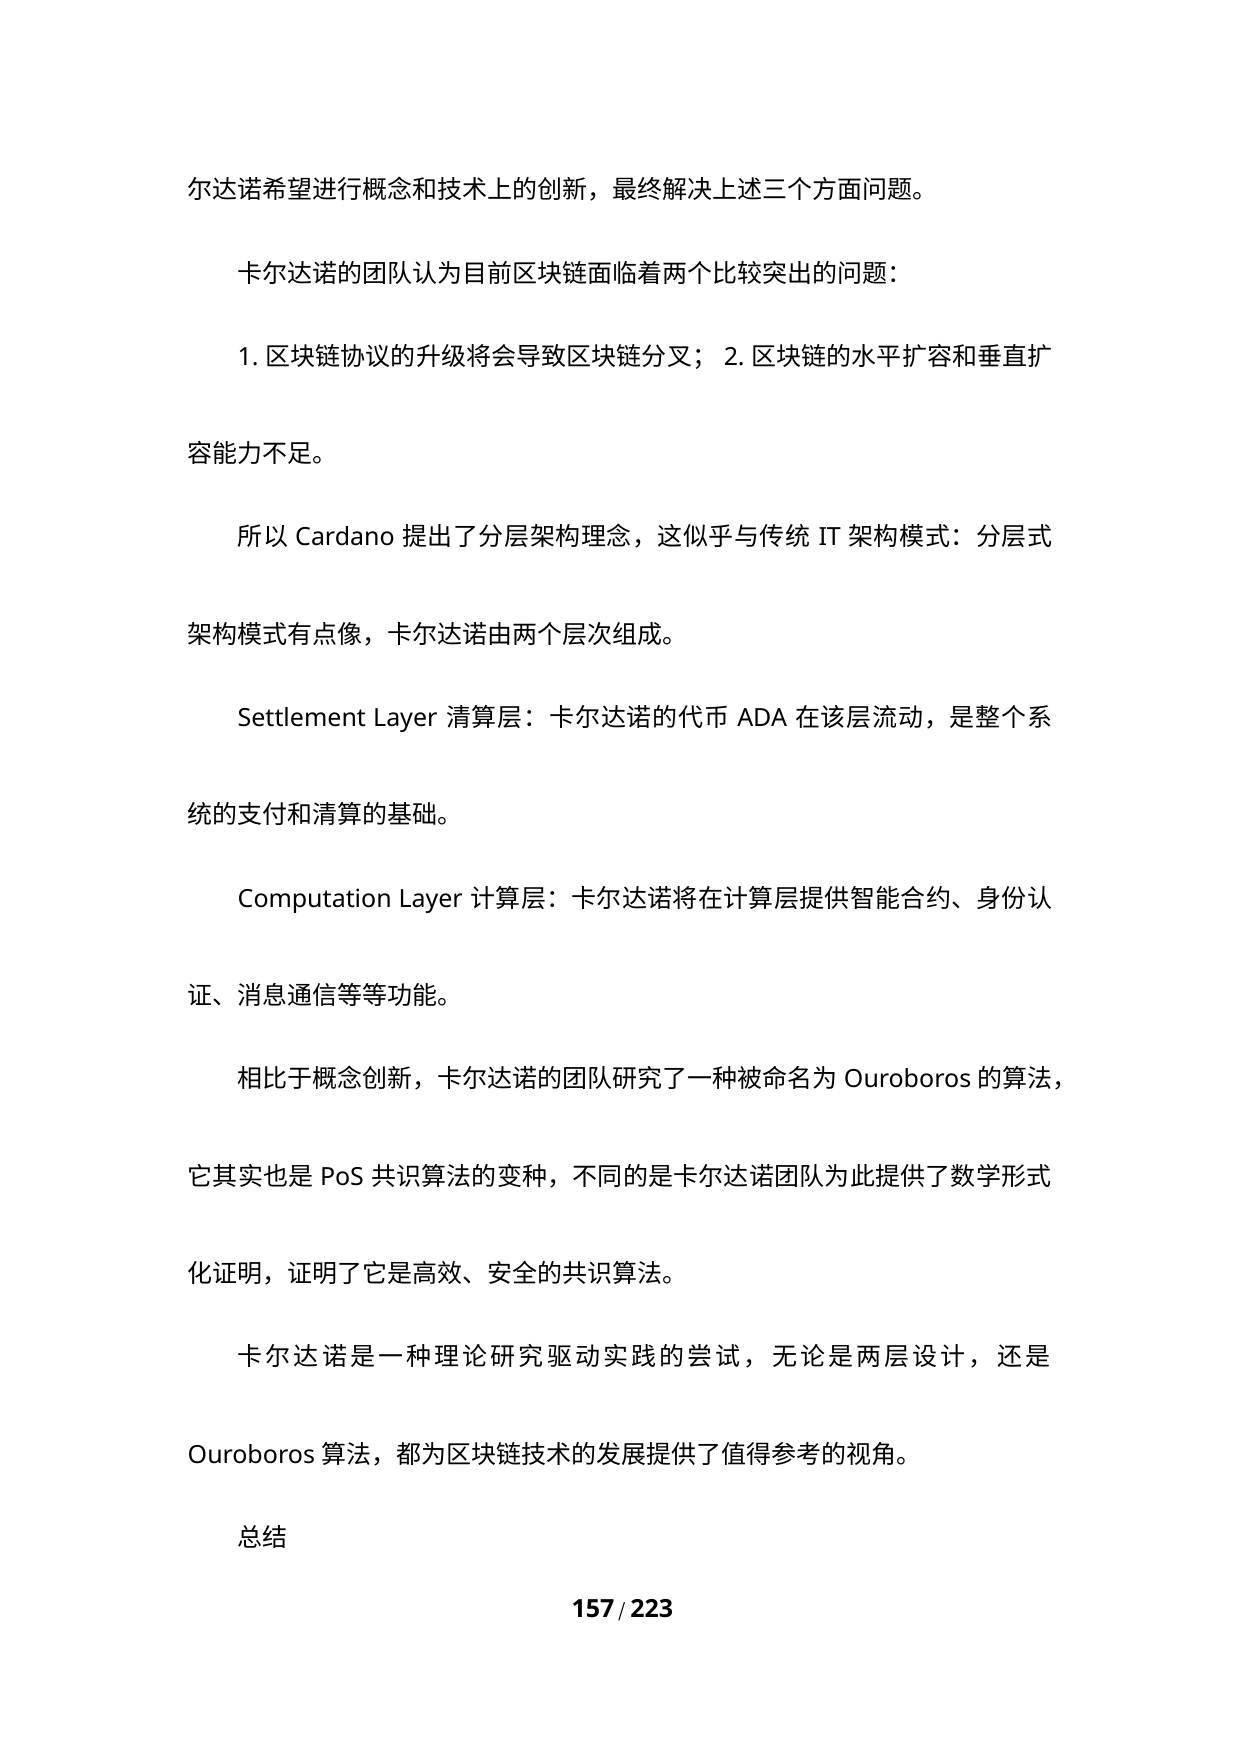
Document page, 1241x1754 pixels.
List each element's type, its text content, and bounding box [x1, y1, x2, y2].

text 所以 Cardano 提出了分层架构理念，这似乎与传统 IT 架构模式：分层式架构模式有点像，卡尔达诺由两个层次组成。 [187, 502, 1053, 665]
text 总结 [187, 1503, 1053, 1568]
text 1. 区块链协议的升级将会导致区块链分叉； 2. 区块链的水平扩容和垂直扩容能力不足。 [187, 322, 1053, 484]
text Computation Layer 计算层：卡尔达诺将在计算层提供智能合约、身份认证、消息通信等等功能。 [187, 864, 1053, 1026]
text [187, 156, 1053, 221]
text Settlement Layer 清算层：卡尔达诺的代币 ADA 在该层流动，是整个系统的支付和清算的基础。 [187, 683, 1053, 846]
text 相比于概念创新，卡尔达诺的团队研究了一种被命名为 Ouroboros 的算法，它其实也是 PoS 共识算法的变种，不同的是卡尔达诺团队为此提供了数学形式化证明，证明了它是高效、安全的共识算法。 [187, 1044, 1053, 1304]
text 卡尔达诺是一种理论研究驱动实践的尝试，无论是两层设计，还是 Ouroboros 算法，都为区块链技术的发展提供了值得参考的视角。 [187, 1322, 1053, 1485]
text 卡尔达诺的团队认为目前区块链面临着两个比较突出的问题： [187, 239, 1053, 304]
